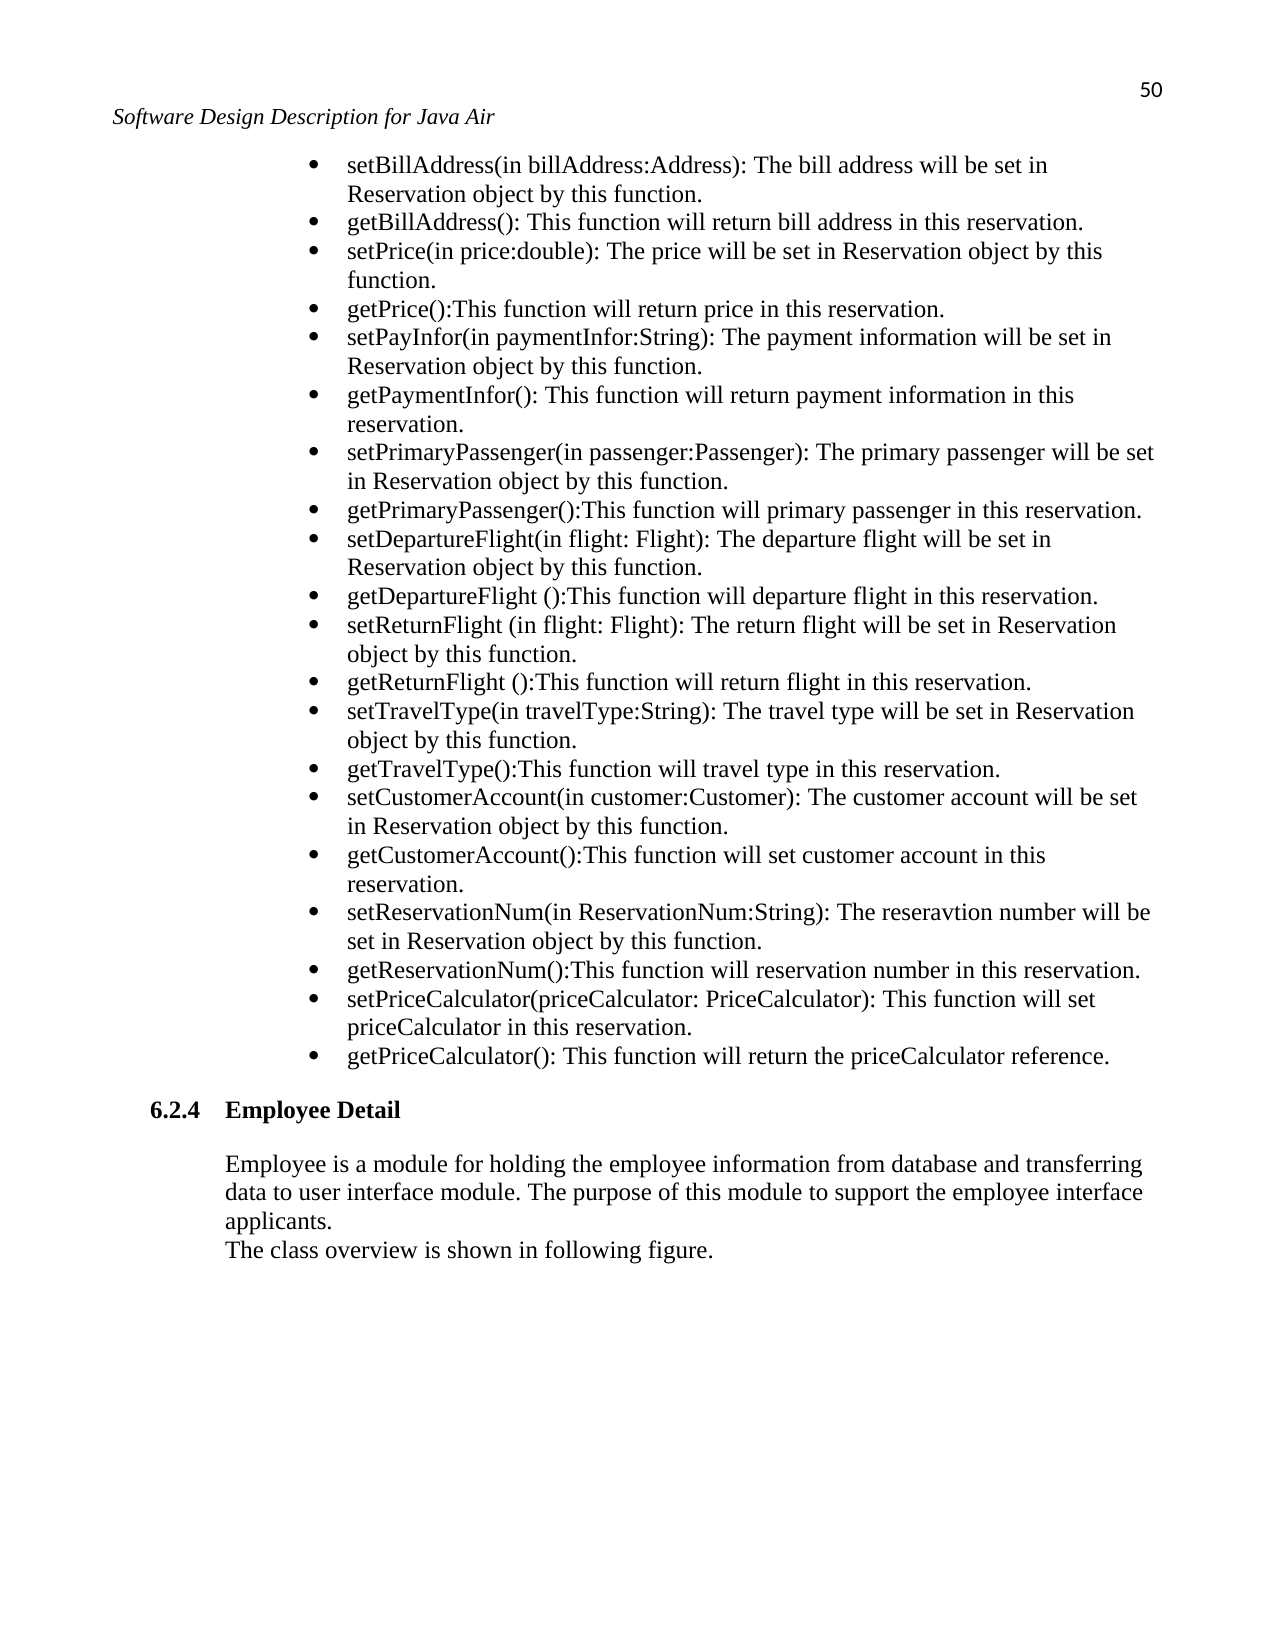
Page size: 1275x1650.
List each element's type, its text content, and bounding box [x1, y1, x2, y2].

list setTravelType(in travelType:String): The travel type will be set in Reservation object by this function. [309, 696, 1162, 754]
list getPaymentInfor(): This function will return payment information in this reservation. [309, 380, 1162, 437]
subtitle 6.2.4 Employee Detail [150, 1095, 1162, 1124]
list getCustomerAccount():This function will set customer account in this reservation. [309, 840, 1162, 897]
list getPrimaryPassenger():This function will primary passenger in this reservation. [309, 495, 1162, 524]
list setBillAddress(in billAddress:Address): The bill address will be set in Reservation object by this function. [309, 150, 1162, 207]
list setPrimaryPassenger(in passenger:Passenger): The primary passenger will be set in Reservation object by this function. [309, 437, 1162, 495]
list getReservationNum():This function will reservation number in this reservation. [309, 955, 1162, 984]
list getBillAddress(): This function will return bill address in this reservation. [309, 207, 1162, 236]
list setReservationNum(in ReservationNum:String): The reseravtion number will be set in Reservation object by this function. [309, 897, 1162, 955]
list setPrice(in price:double): The price will be set in Reservation object by this function. [309, 236, 1162, 294]
list setPriceCalculator(priceCalculator: PriceCalculator): This function will set priceCalculator in this reservation. [309, 984, 1162, 1041]
list getPrice():This function will return price in this reservation. [309, 294, 1162, 322]
list setCustomerAccount(in customer:Customer): The customer account will be set in Reservation object by this function. [309, 782, 1162, 840]
list setPayInfor(in paymentInfor:String): The payment information will be set in Reservation object by this function. [309, 322, 1162, 380]
list getTravelType():This function will travel type in this reservation. [309, 754, 1162, 782]
text Employee is a module for holding the employee information from database and transferring data to user interface module. The purpose of this module to support the employee interface applicants. [225, 1149, 1162, 1235]
list setReturnFlight (in flight: Flight): The return flight will be set in Reservation object by this function. [309, 610, 1162, 667]
list getPriceCalculator(): This function will return the priceCalculator reference. [309, 1041, 1162, 1070]
list getDepartureFlight ():This function will departure flight in this reservation. [309, 581, 1162, 610]
list getReturnFlight ():This function will return flight in this reservation. [309, 667, 1162, 696]
list setDepartureFlight(in flight: Flight): The departure flight will be set in Reservation object by this function. [309, 524, 1162, 581]
text The class overview is shown in following figure. [225, 1235, 1162, 1264]
